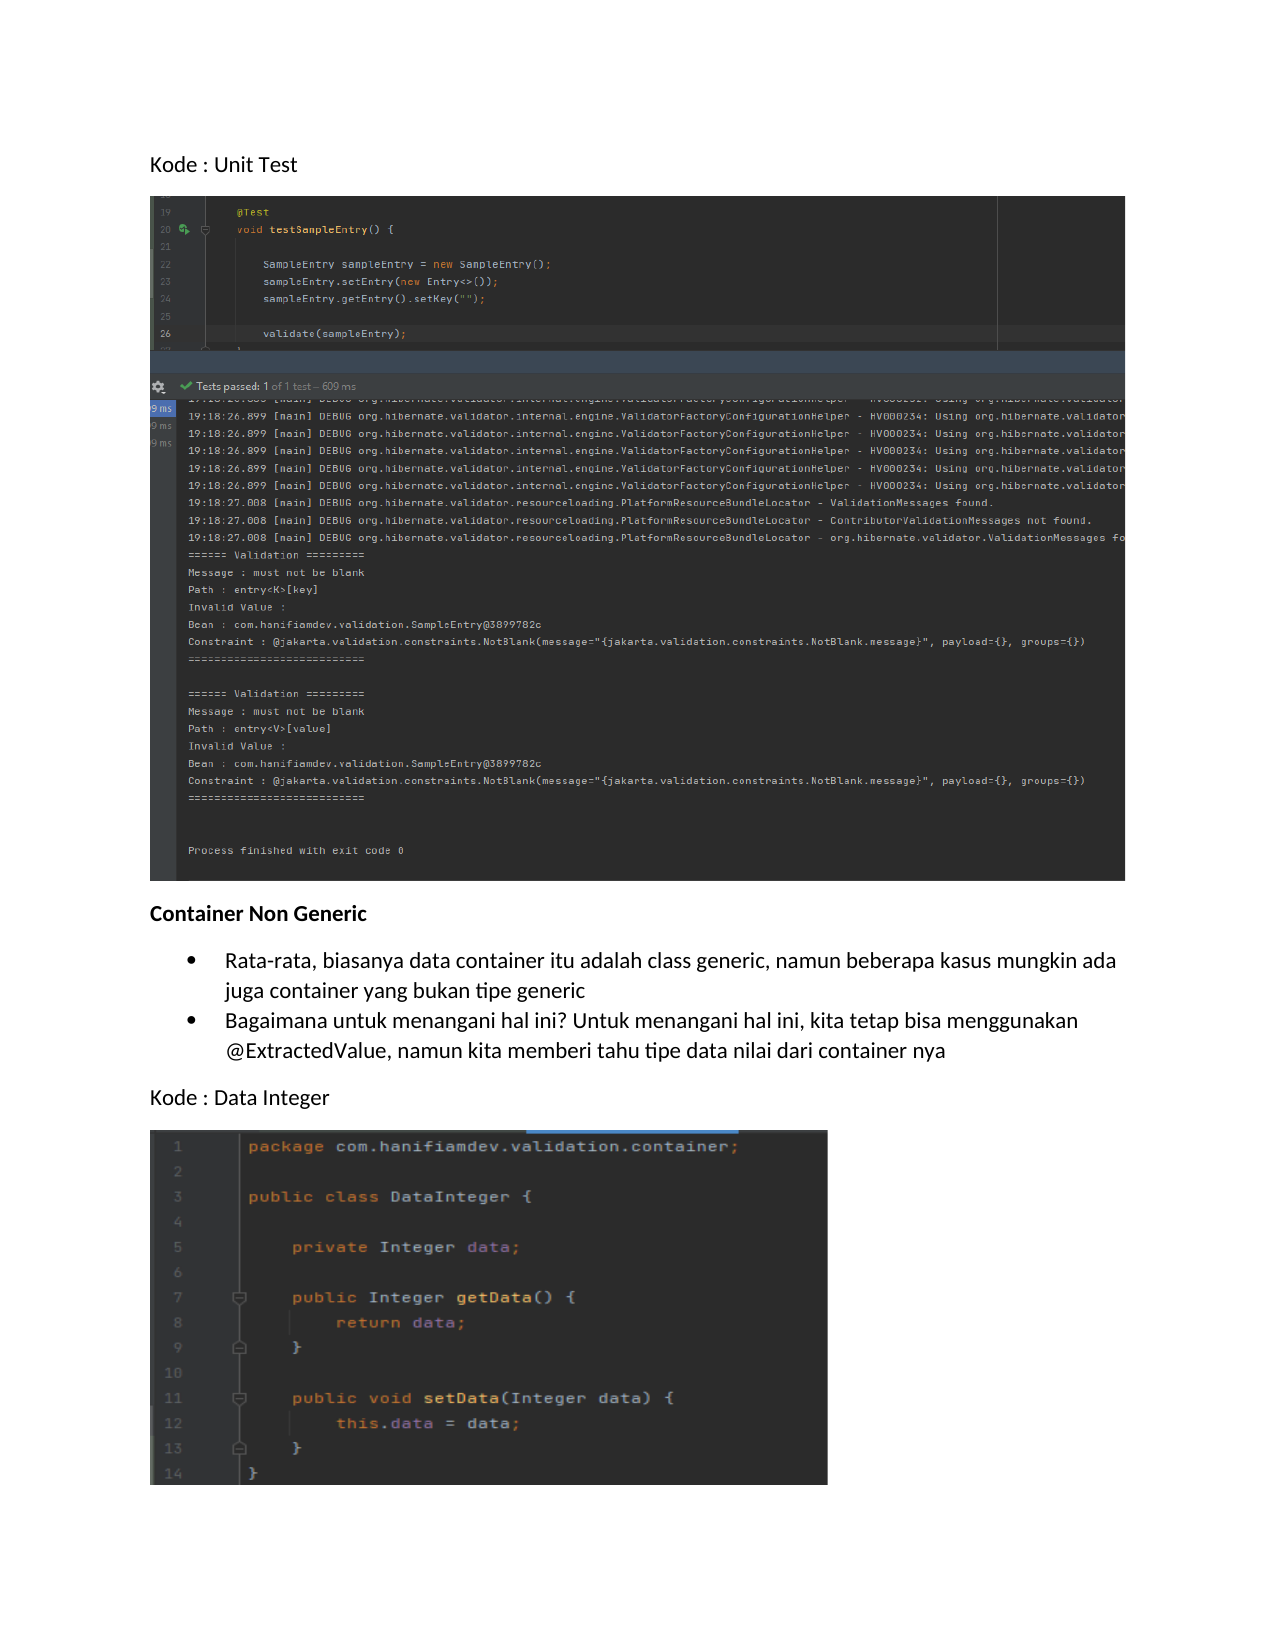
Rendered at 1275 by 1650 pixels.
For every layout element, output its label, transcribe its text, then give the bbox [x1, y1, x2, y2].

picture [150, 196, 1125, 881]
list Bagaimana untuk menangani hal ini? Untuk menangani hal ini, kita tetap bisa menggunakan @ExtractedValue, namun kita memberi tahu tipe data nilai dari container nya [187, 1006, 1125, 1064]
list Rata-rata, biasanya data container itu adalah class generic, namun beberapa kasus mungkin ada juga container yang bukan tipe generic [187, 946, 1125, 1004]
text Kode : Unit Test [150, 150, 1125, 178]
picture [150, 1130, 828, 1485]
text Kode : Data Integer [150, 1083, 1125, 1111]
text Container Non Generic [150, 899, 1125, 927]
